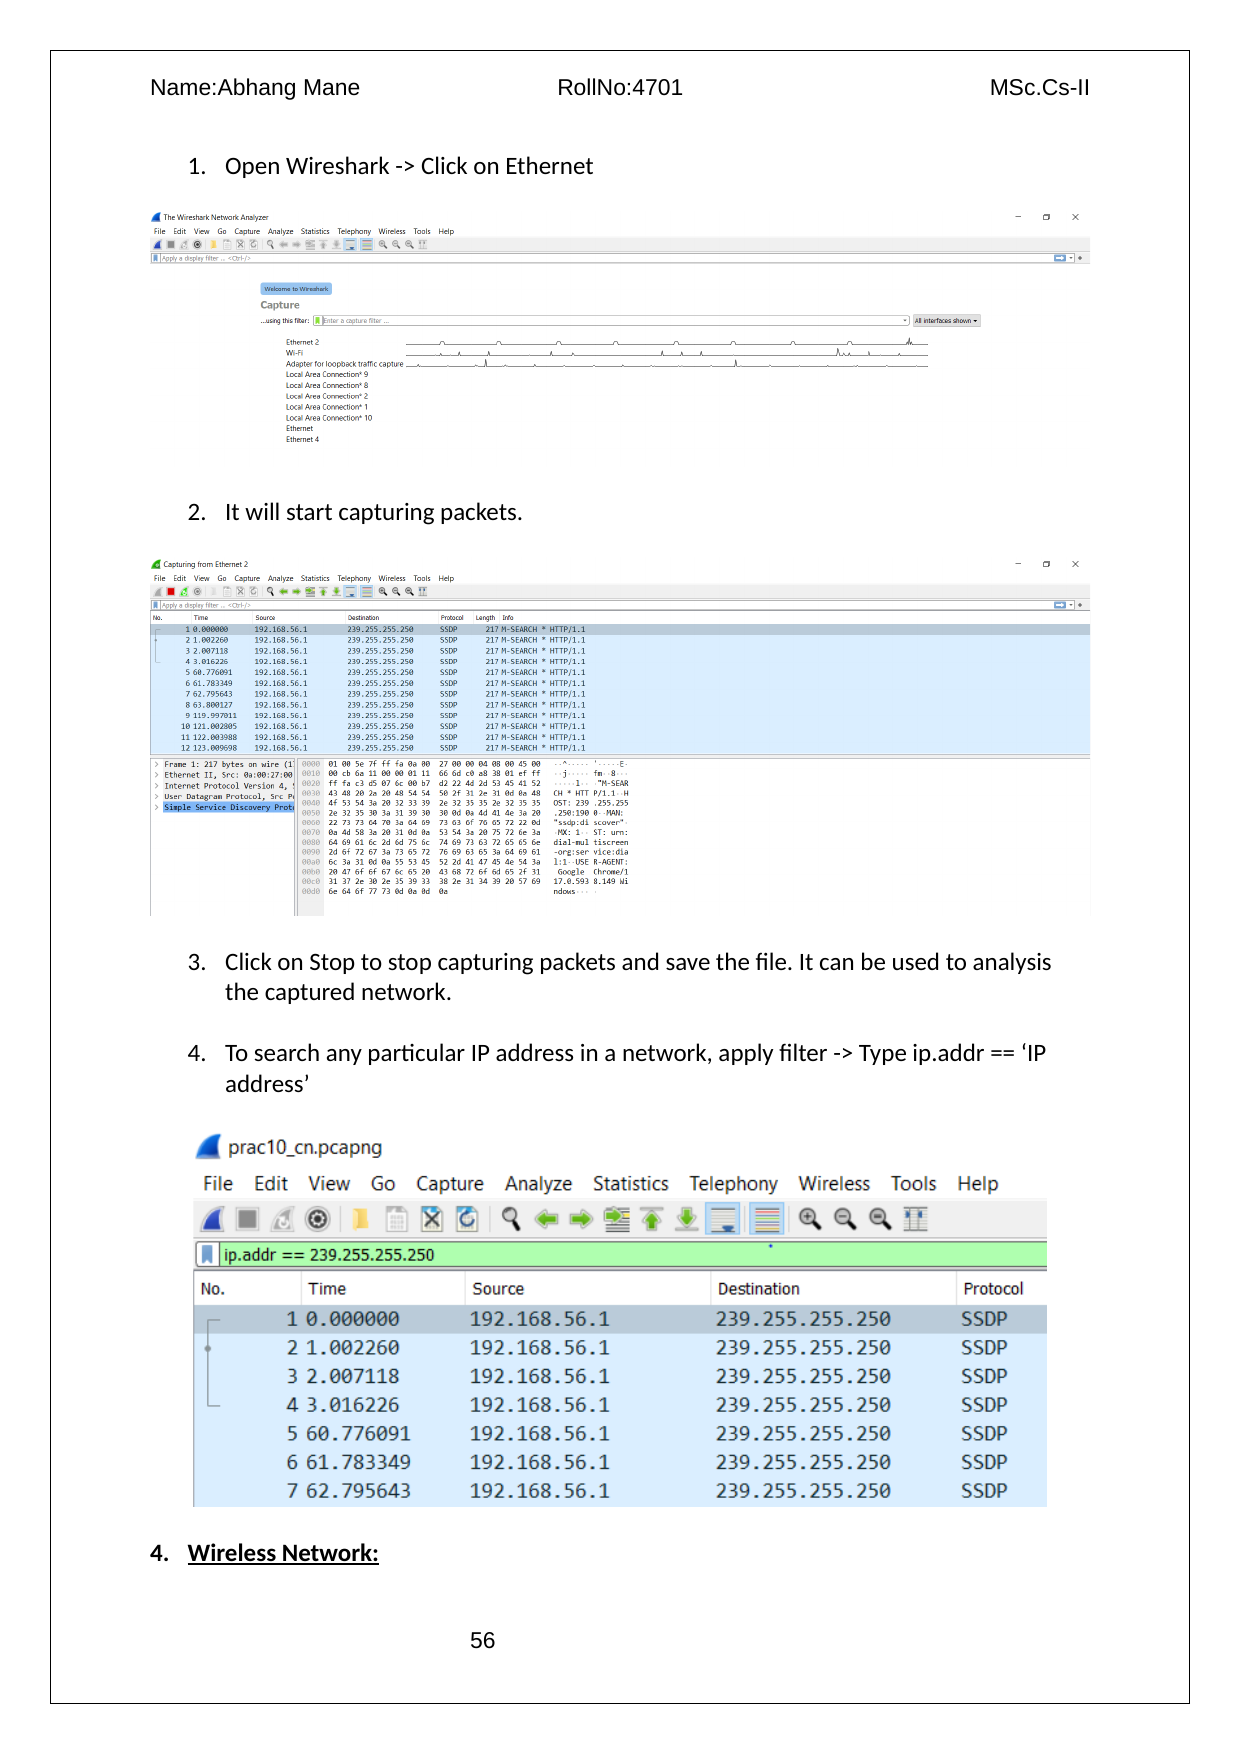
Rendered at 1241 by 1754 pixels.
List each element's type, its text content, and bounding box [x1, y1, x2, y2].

list Open Wireshark -> Click on Ethernet [187, 150, 1090, 181]
picture [150, 211, 1091, 467]
list Click on Stop to stop capturing packets and save the file. It can be used to analysis the captured network. [187, 946, 1090, 1007]
list Wireless Network: [150, 1537, 1090, 1568]
list It will start capturing packets. [187, 497, 1090, 527]
picture [150, 557, 1091, 916]
list To search any particular IP address in a network, apply filter -> Type ip.addr == ‘IP address’ [187, 1037, 1090, 1098]
picture [193, 1128, 1047, 1507]
